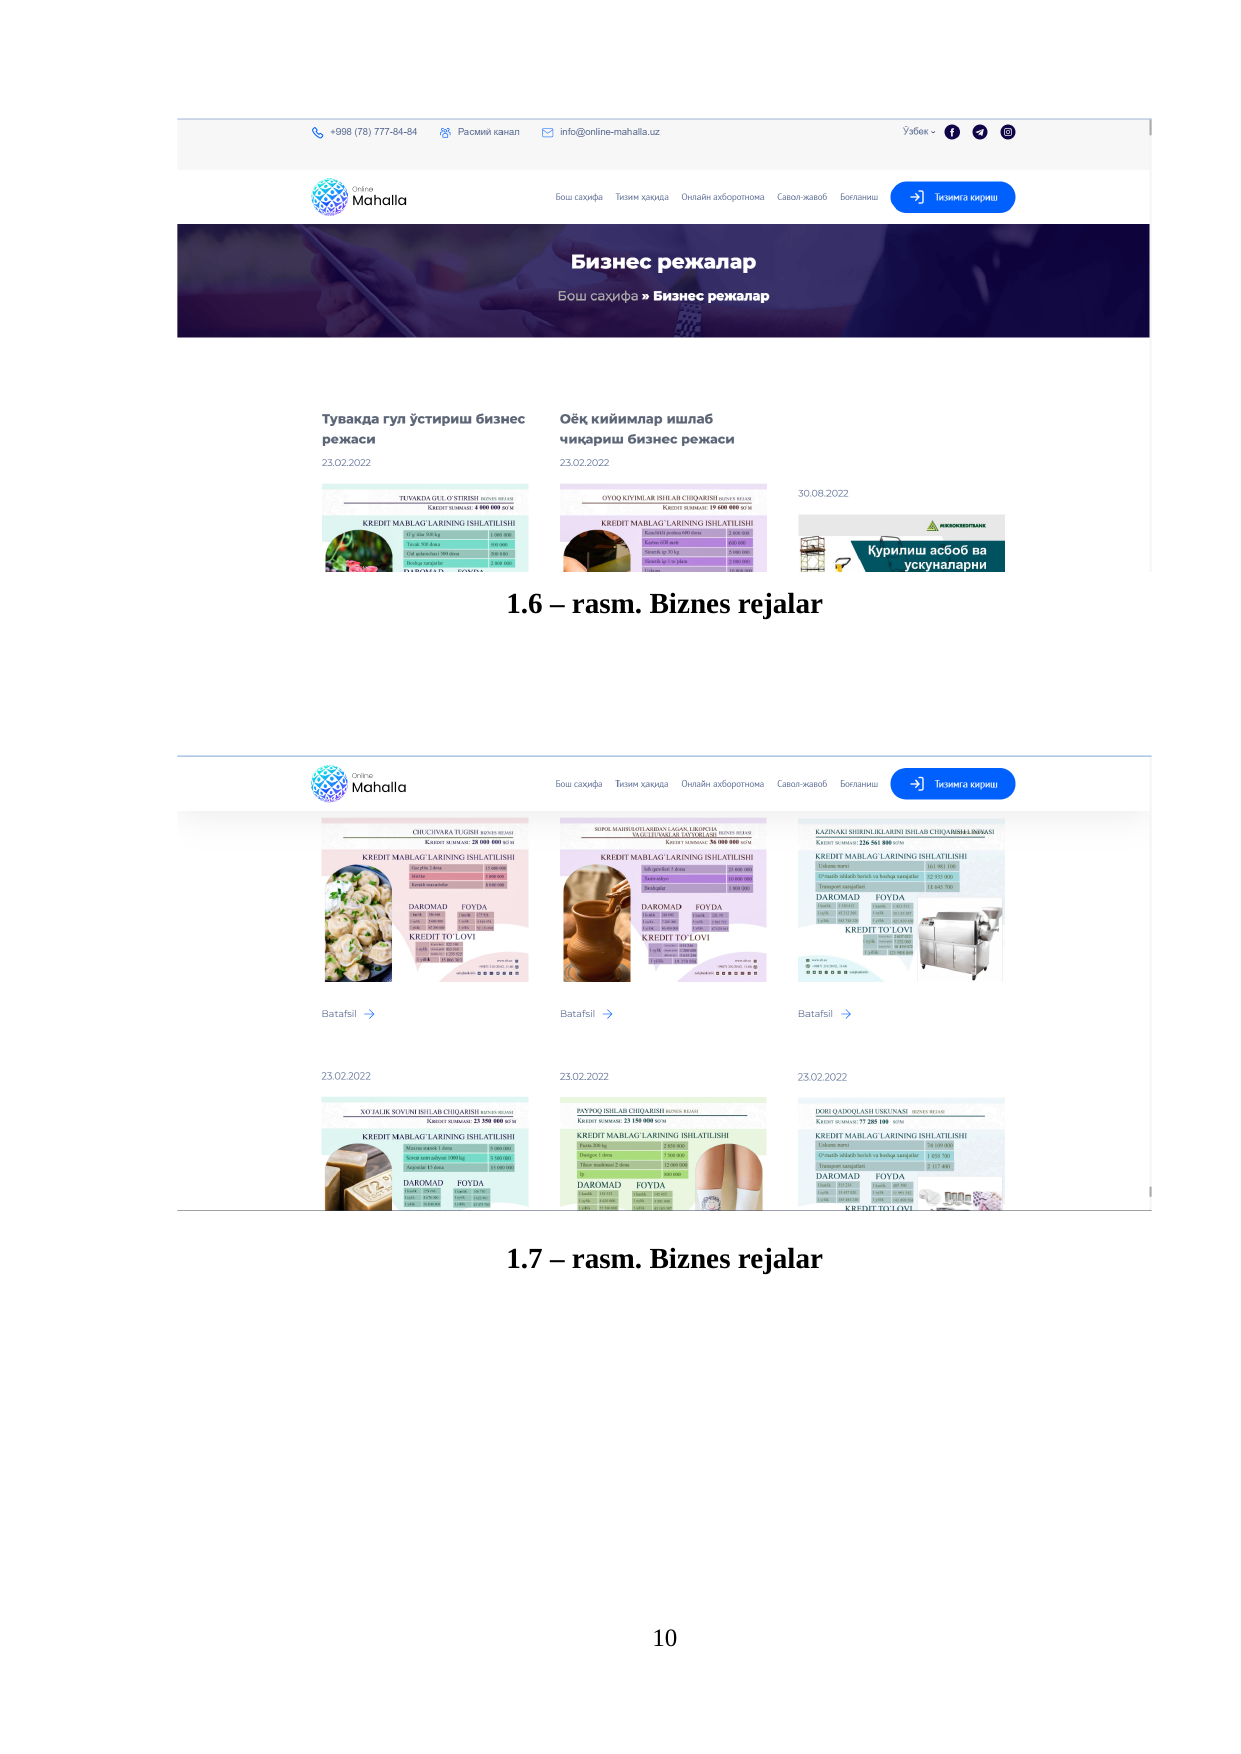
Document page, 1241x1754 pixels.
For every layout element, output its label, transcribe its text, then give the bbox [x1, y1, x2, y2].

picture [177, 118, 1152, 572]
text 1.7 – rasm. Biznes rejalar [177, 1241, 1152, 1275]
text 1.6 – rasm. Biznes rejalar [177, 586, 1152, 619]
picture [177, 755, 1152, 1211]
